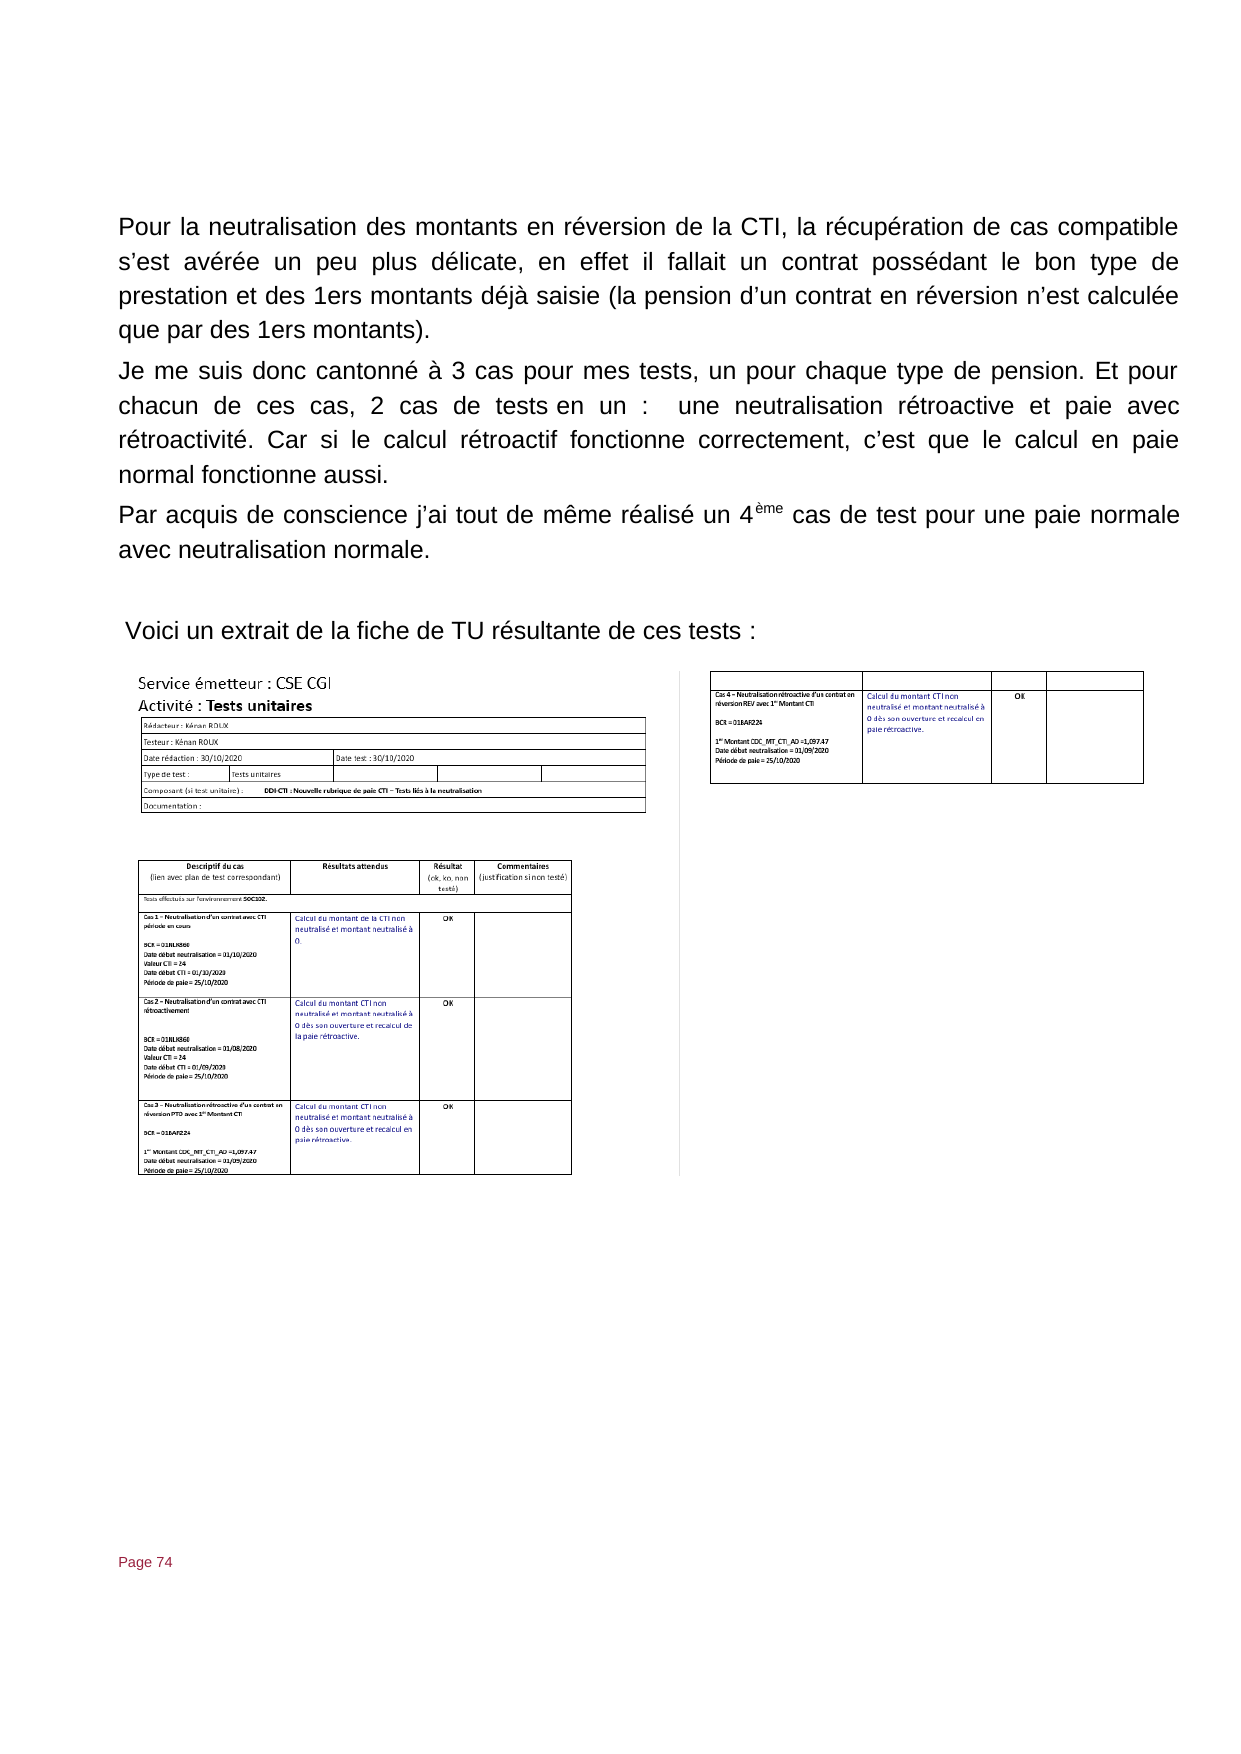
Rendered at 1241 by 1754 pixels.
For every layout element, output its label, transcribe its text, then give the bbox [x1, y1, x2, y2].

text Voici un extrait de la fiche de TU résultante de ces tests : [118, 616, 1181, 645]
text Par acquis de conscience j’ai tout de même réalisé un 4ème cas de test pour une paie normale avec neutralisation normale. [118, 500, 1181, 564]
text Je me suis donc cantonné à 3 cas pour mes tests, un pour chaque type de pension. Et pour chacun de ces cas, 2 cas de tests en un : une neutralisation rétroactive et paie avec rétroactivité. Car si le calcul rétroactif fonctionne correctement, c’est que le calcul en paie normal fonctionne aussi. [118, 356, 1181, 488]
text Pour la neutralisation des montants en réversion de la CTI, la récupération de cas compatible s’est avérée un peu plus délicate, en effet il fallait un contrat possédant le bon type de prestation et des 1ers montants déjà saisie (la pension d’un contrat en réversion n’est calculée que par des 1ers montants). [118, 212, 1181, 344]
picture [118, 657, 1182, 1195]
